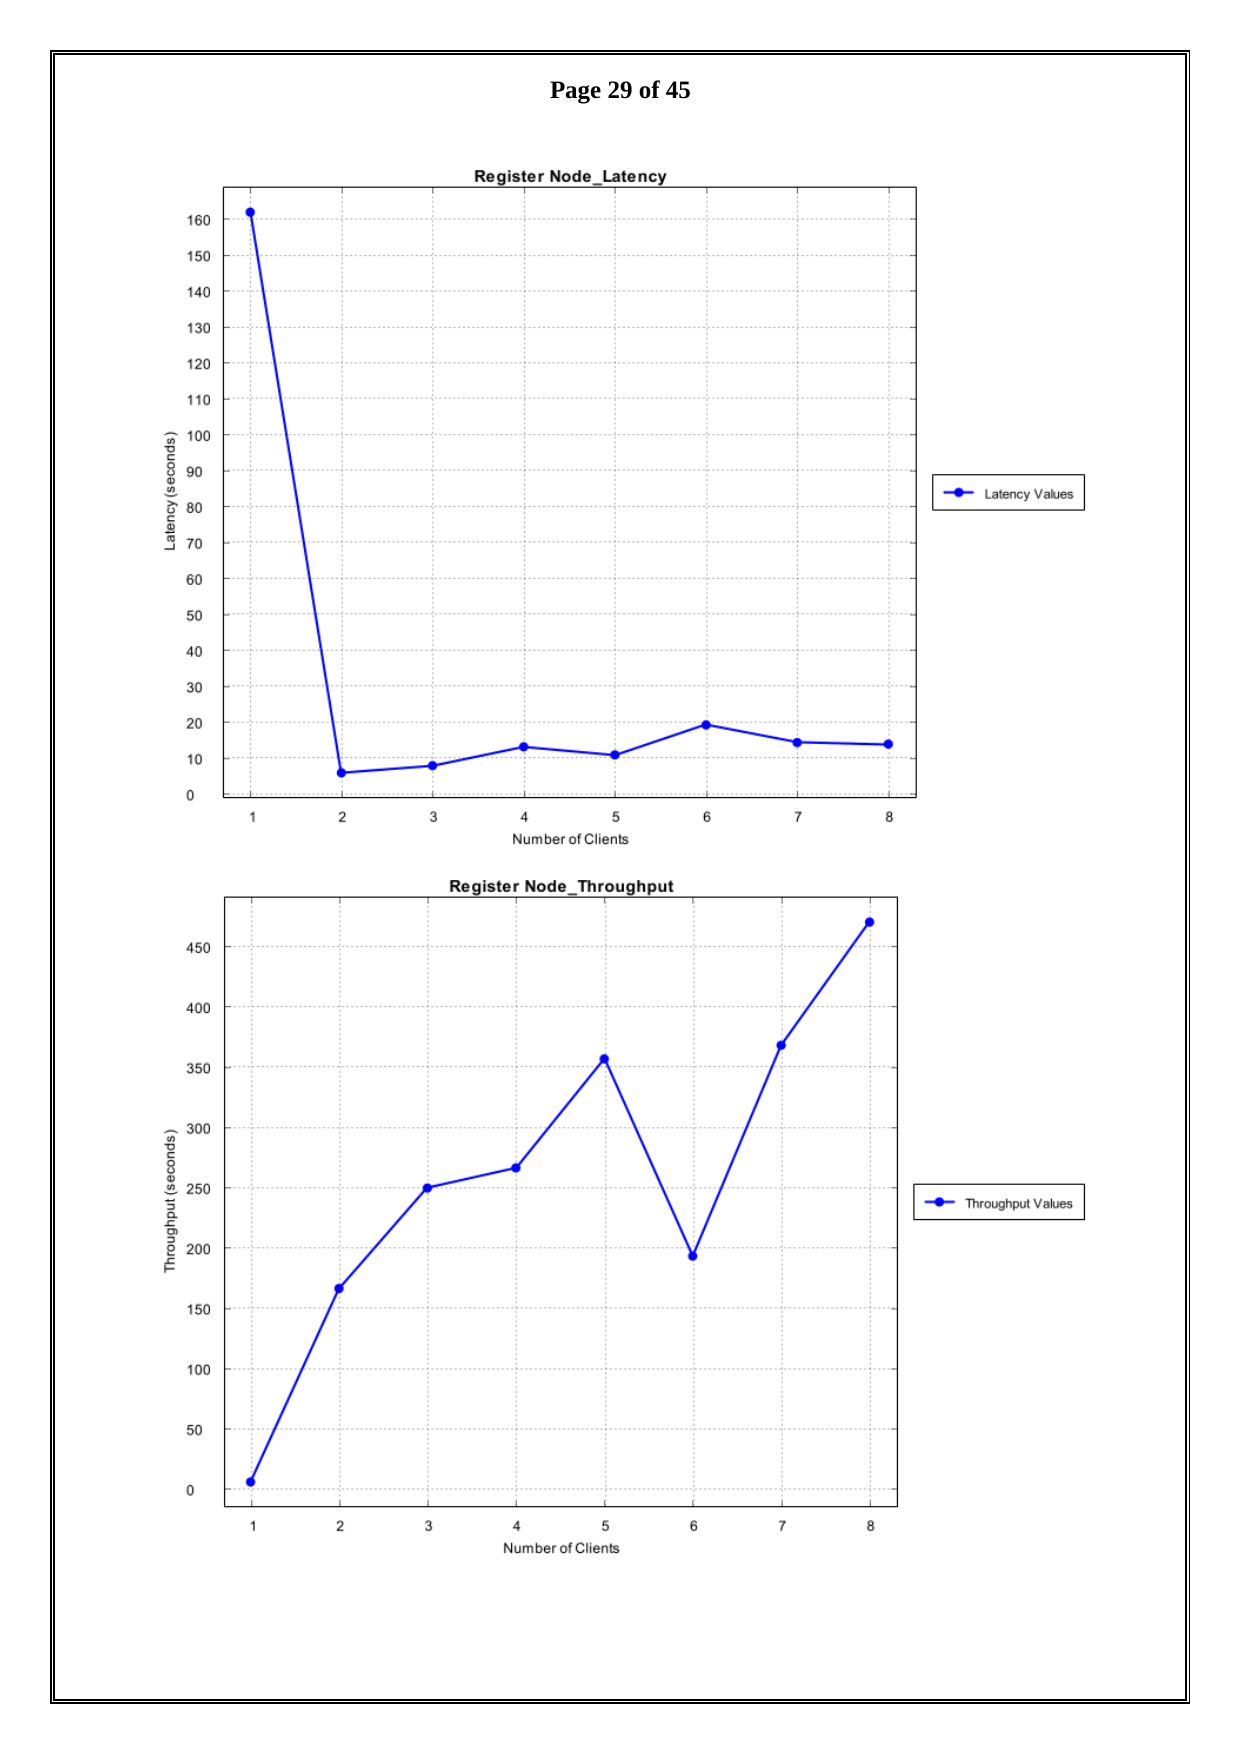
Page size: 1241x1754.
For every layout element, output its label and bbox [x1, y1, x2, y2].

picture [150, 859, 1091, 1565]
picture [150, 150, 1091, 856]
